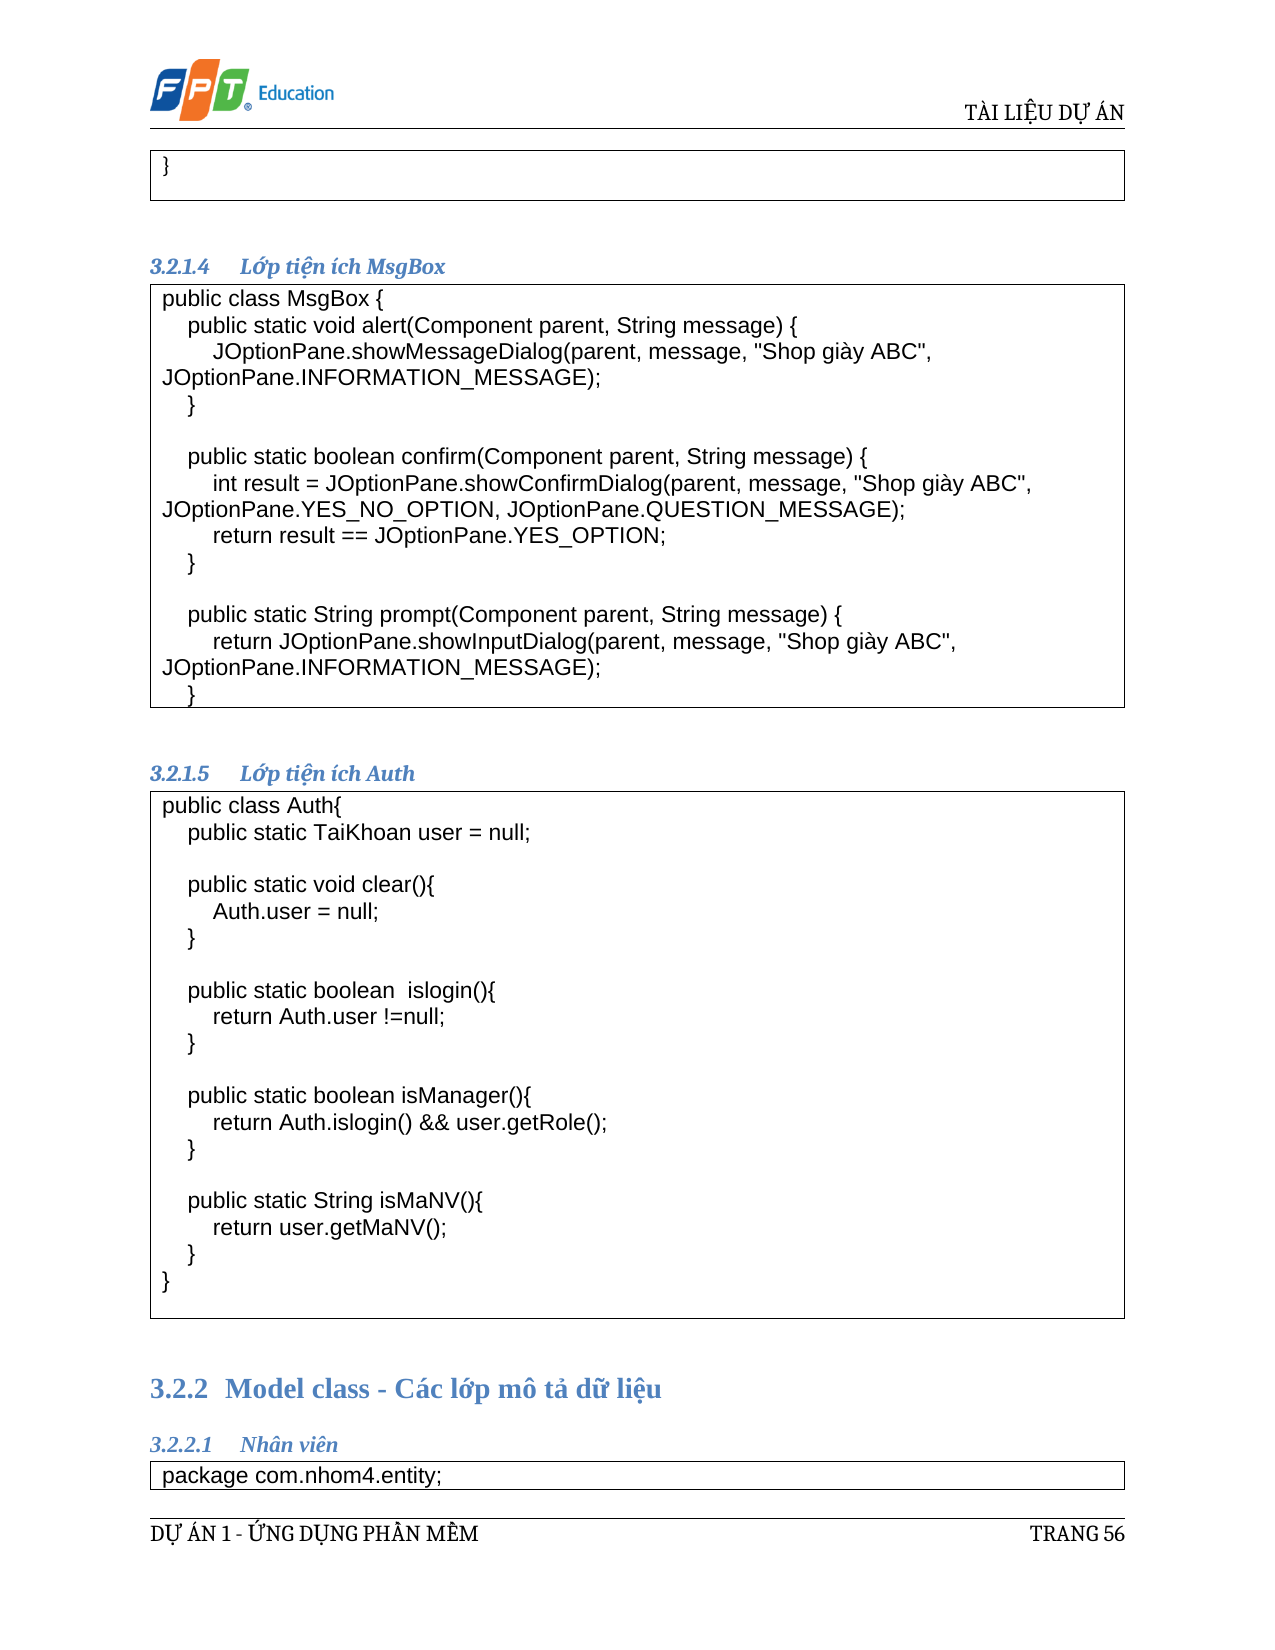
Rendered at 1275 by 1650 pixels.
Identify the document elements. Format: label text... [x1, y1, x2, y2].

picture [150, 59, 336, 121]
subtitle Lớp tiện ích MsgBox [150, 254, 1125, 280]
subtitle Nhân viên [150, 1431, 1125, 1457]
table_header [151, 1462, 1124, 1489]
table_header public class Auth{ public static TaiKhoan user = null; public static void clear(){ Auth.user = null; } public static boolean islogin(){ return Auth.user !=null; } public static boolean isManager(){ return Auth.islogin() && user.getRole(); } public static String isMaNV(){ return user.getMaNV(); } } [151, 792, 1124, 1318]
subtitle Model class - Các lớp mô tả dữ liệu [150, 1372, 1125, 1405]
table_header public class MsgBox { public static void alert(Component parent, String message) { JOptionPane.showMessageDialog(parent, message, "Shop giày ABC", JOptionPane.INFORMATION_MESSAGE); } public static boolean confirm(Component parent, String message) { int result = JOptionPane.showConfirmDialog(parent, message, "Shop giày ABC", JOptionPane.YES_NO_OPTION, JOptionPane.QUESTION_MESSAGE); return result == JOptionPane.YES_OPTION; } public static String prompt(Component parent, String message) { return JOptionPane.showInputDialog(parent, message, "Shop giày ABC", JOptionPane.INFORMATION_MESSAGE); } [151, 285, 1124, 707]
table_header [151, 151, 1124, 200]
subtitle Lớp tiện ích Auth [150, 761, 1125, 787]
